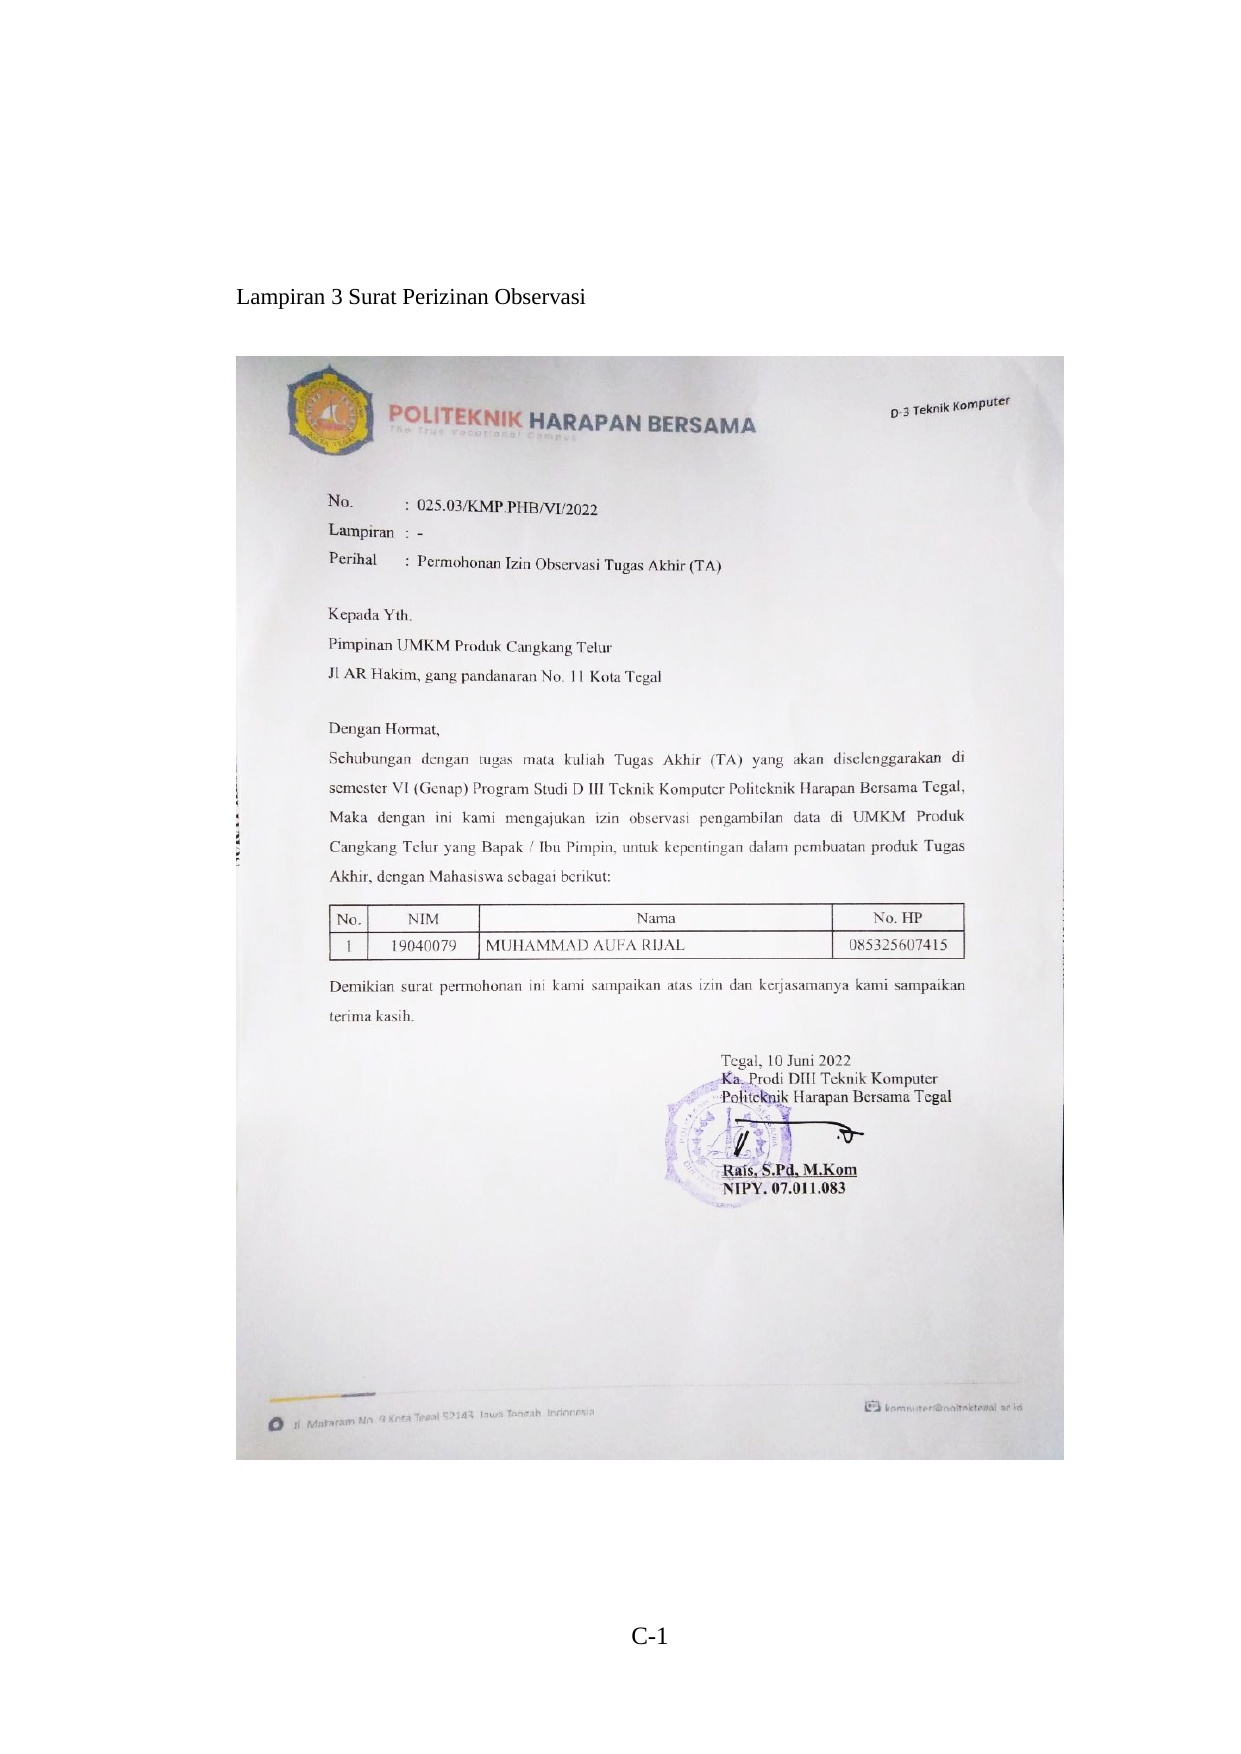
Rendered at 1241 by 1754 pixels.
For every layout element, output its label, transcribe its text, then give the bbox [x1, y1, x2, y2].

picture [236, 356, 1064, 1460]
